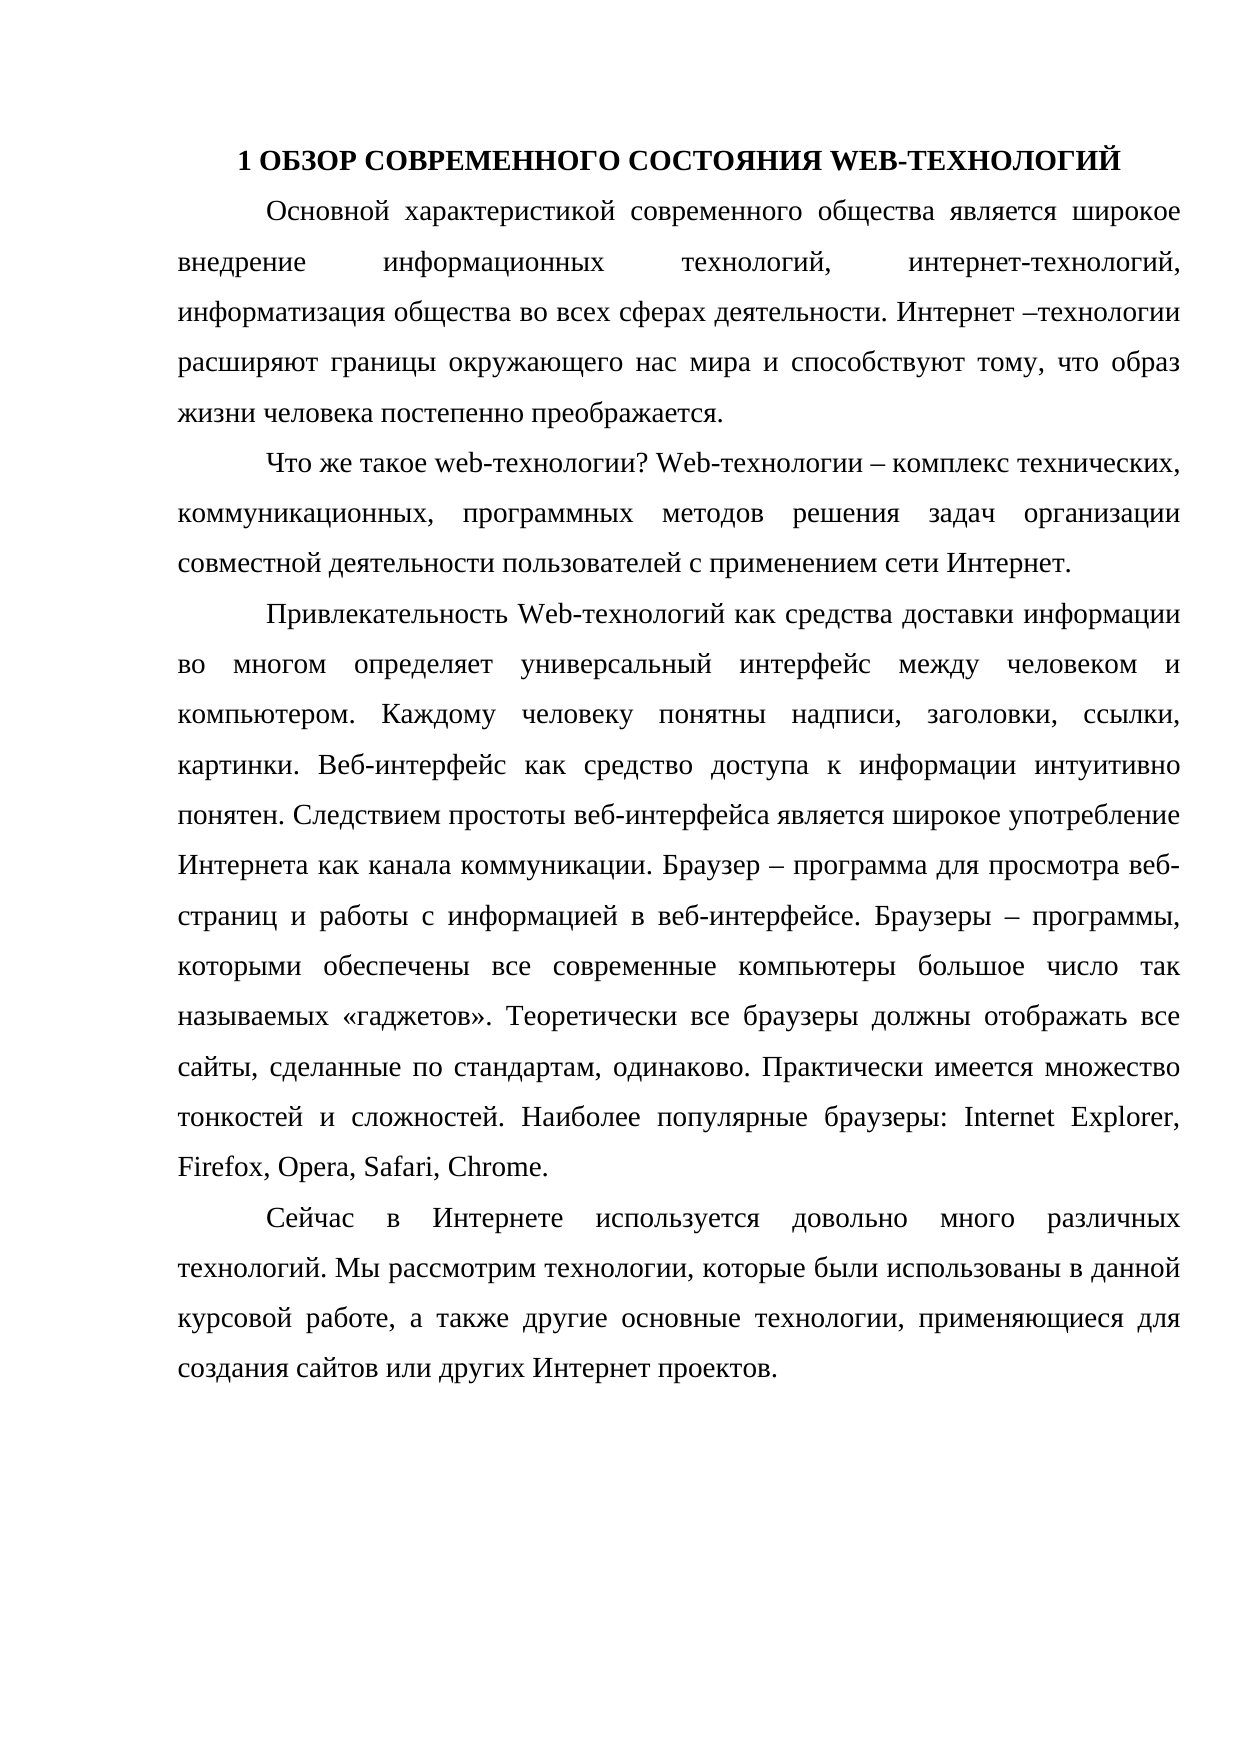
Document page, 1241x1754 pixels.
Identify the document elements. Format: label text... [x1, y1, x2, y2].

text Что же такое web-технологии? Web-технологии – комплекс технических, коммуникационных, программных методов решения задач организации совместной деятельности пользователей с применением сети Интернет. [177, 445, 1181, 579]
text Привлекательность Web-технологий как средства доставки информации во многом определяет универсальный интерфейс между человеком и компьютером. Каждому человеку понятны надписи, заголовки, ссылки, картинки. Веб-интерфейс как средство доступа к информации интуитивно понятен. Следствием простоты веб-интерфейса является широкое употребление Интернета как канала коммуникации. Браузер – программа для просмотра веб-страниц и работы с информацией в веб-интерфейсе. Браузеры – программы, которыми обеспечены все современные компьютеры большое число так называемых «гаджетов». Теоретически все браузеры должны отображать все сайты, сделанные по стандартам, одинаково. Практически имеется множество тонкостей и сложностей. Наиболее популярные браузеры: Internet Explorer, Firefox, Opera, Safari, Chrome. [177, 596, 1181, 1183]
text Сейчас в Интернете используется довольно много различных технологий. Мы рассмотрим технологии, которые были использованы в данной курсовой работе, а также другие основные технологии, применяющиеся для создания сайтов или других Интернет проектов. [177, 1200, 1181, 1384]
text Основной характеристикой современного общества является широкое внедрение информационных технологий, интернет-технологий, информатизация общества во всех сферах деятельности. Интернет –технологии расширяют границы окружающего нас мира и способствуют тому, что образ жизни человека постепенно преображается. [177, 193, 1181, 428]
subtitle 1 ОБЗОР СОВРЕМЕННОГО СОСТОЯНИЯ WEB-ТЕХНОЛОГИЙ [177, 143, 1181, 177]
